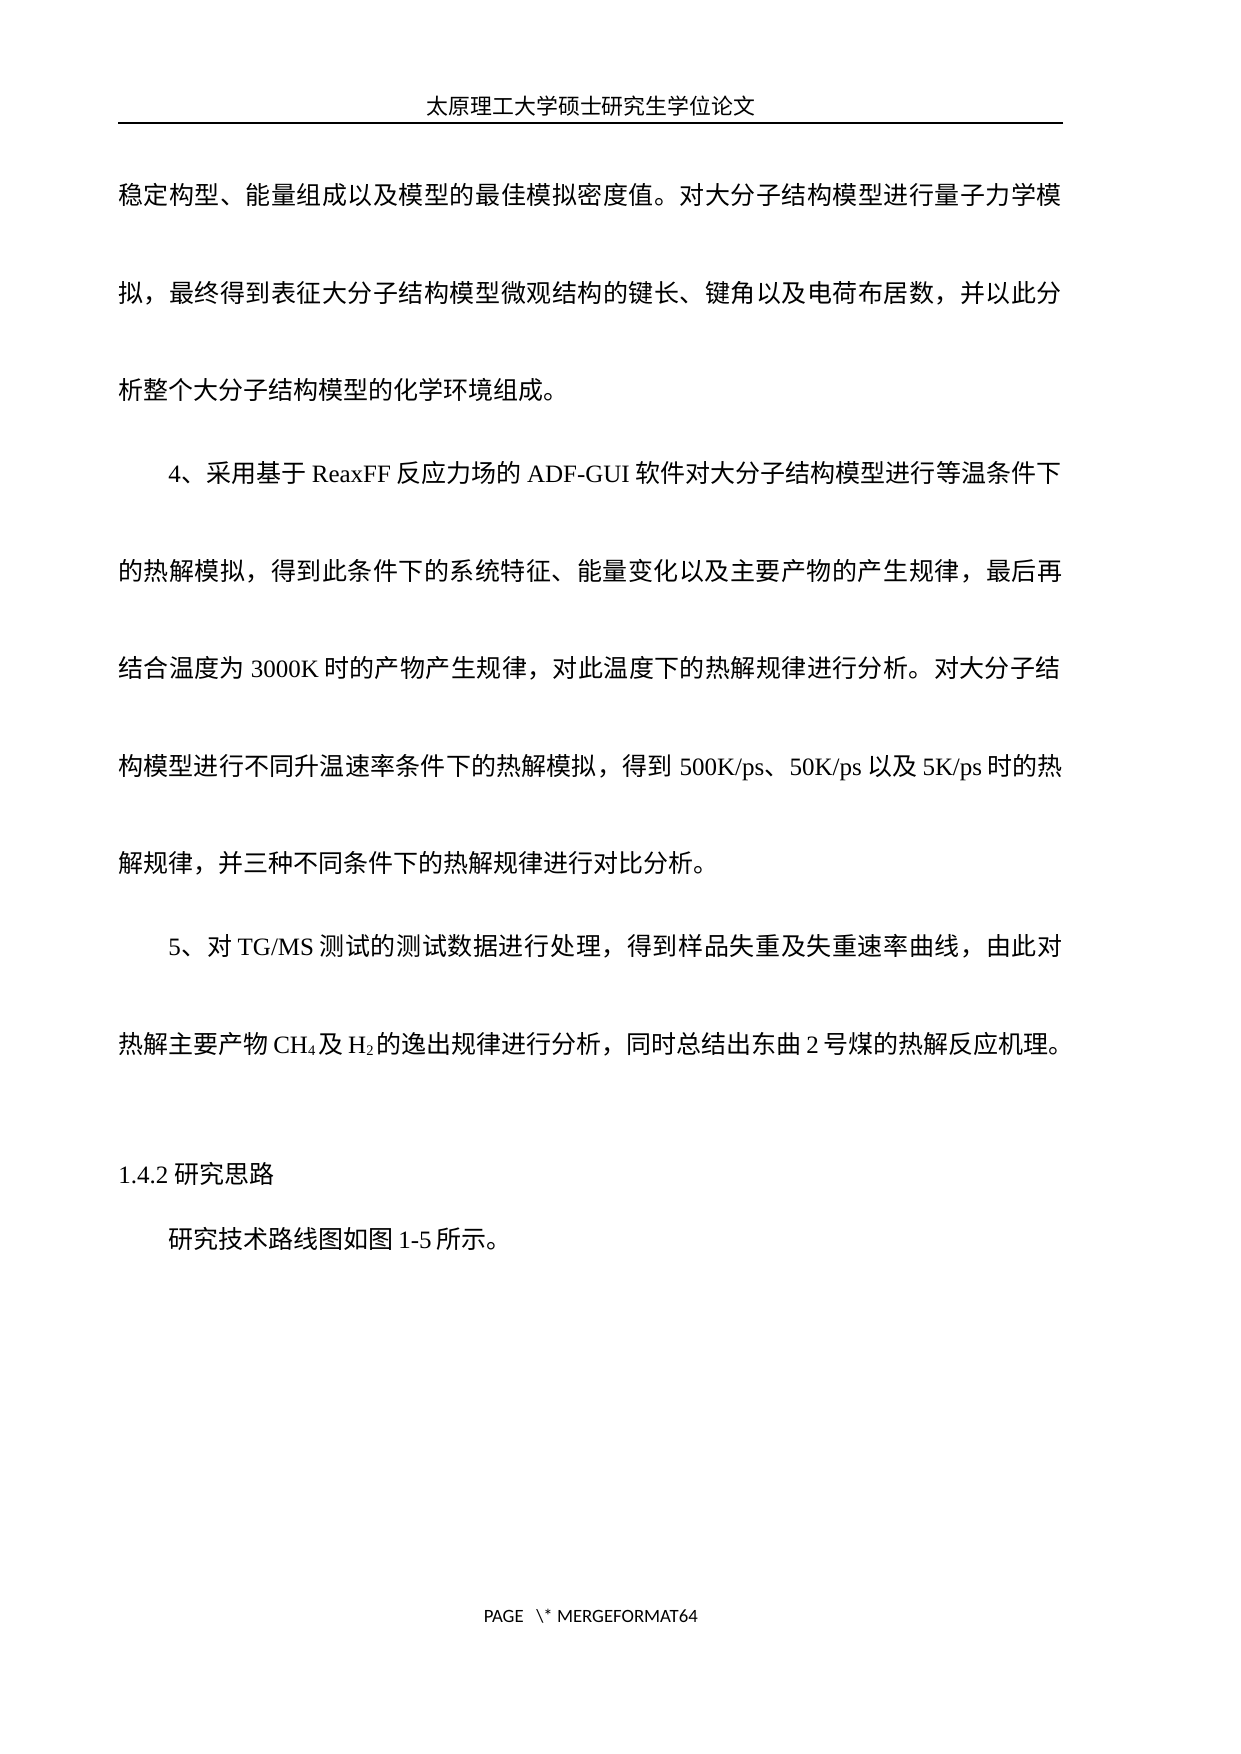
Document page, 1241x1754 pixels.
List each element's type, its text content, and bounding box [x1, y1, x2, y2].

text 1.4.2 研究思路 [118, 1140, 1063, 1205]
text 4、采用基于ReaxFF反应力场的ADF-GUI软件对大分子结构模型进行等温条件下的热解模拟，得到此条件下的系统特征、能量变化以及主要产物的产生规律，最后再结合温度为3000K时的产物产生规律，对此温度下的热解规律进行分析。对大分子结构模型进行不同升温速率条件下的热解模拟，得到500K/ps、50K/ps以及5K/ps时的热解规律，并三种不同条件下的热解规律进行对比分析。 [118, 439, 1063, 894]
text 5、对TG/MS测试的测试数据进行处理，得到样品失重及失重速率曲线，由此对热解主要产物CH4及H2的逸出规律进行分析，同时总结出东曲2号煤的热解反应机理。 [118, 912, 1063, 1075]
text 研究技术路线图如图1-5所示。 [118, 1205, 1063, 1270]
